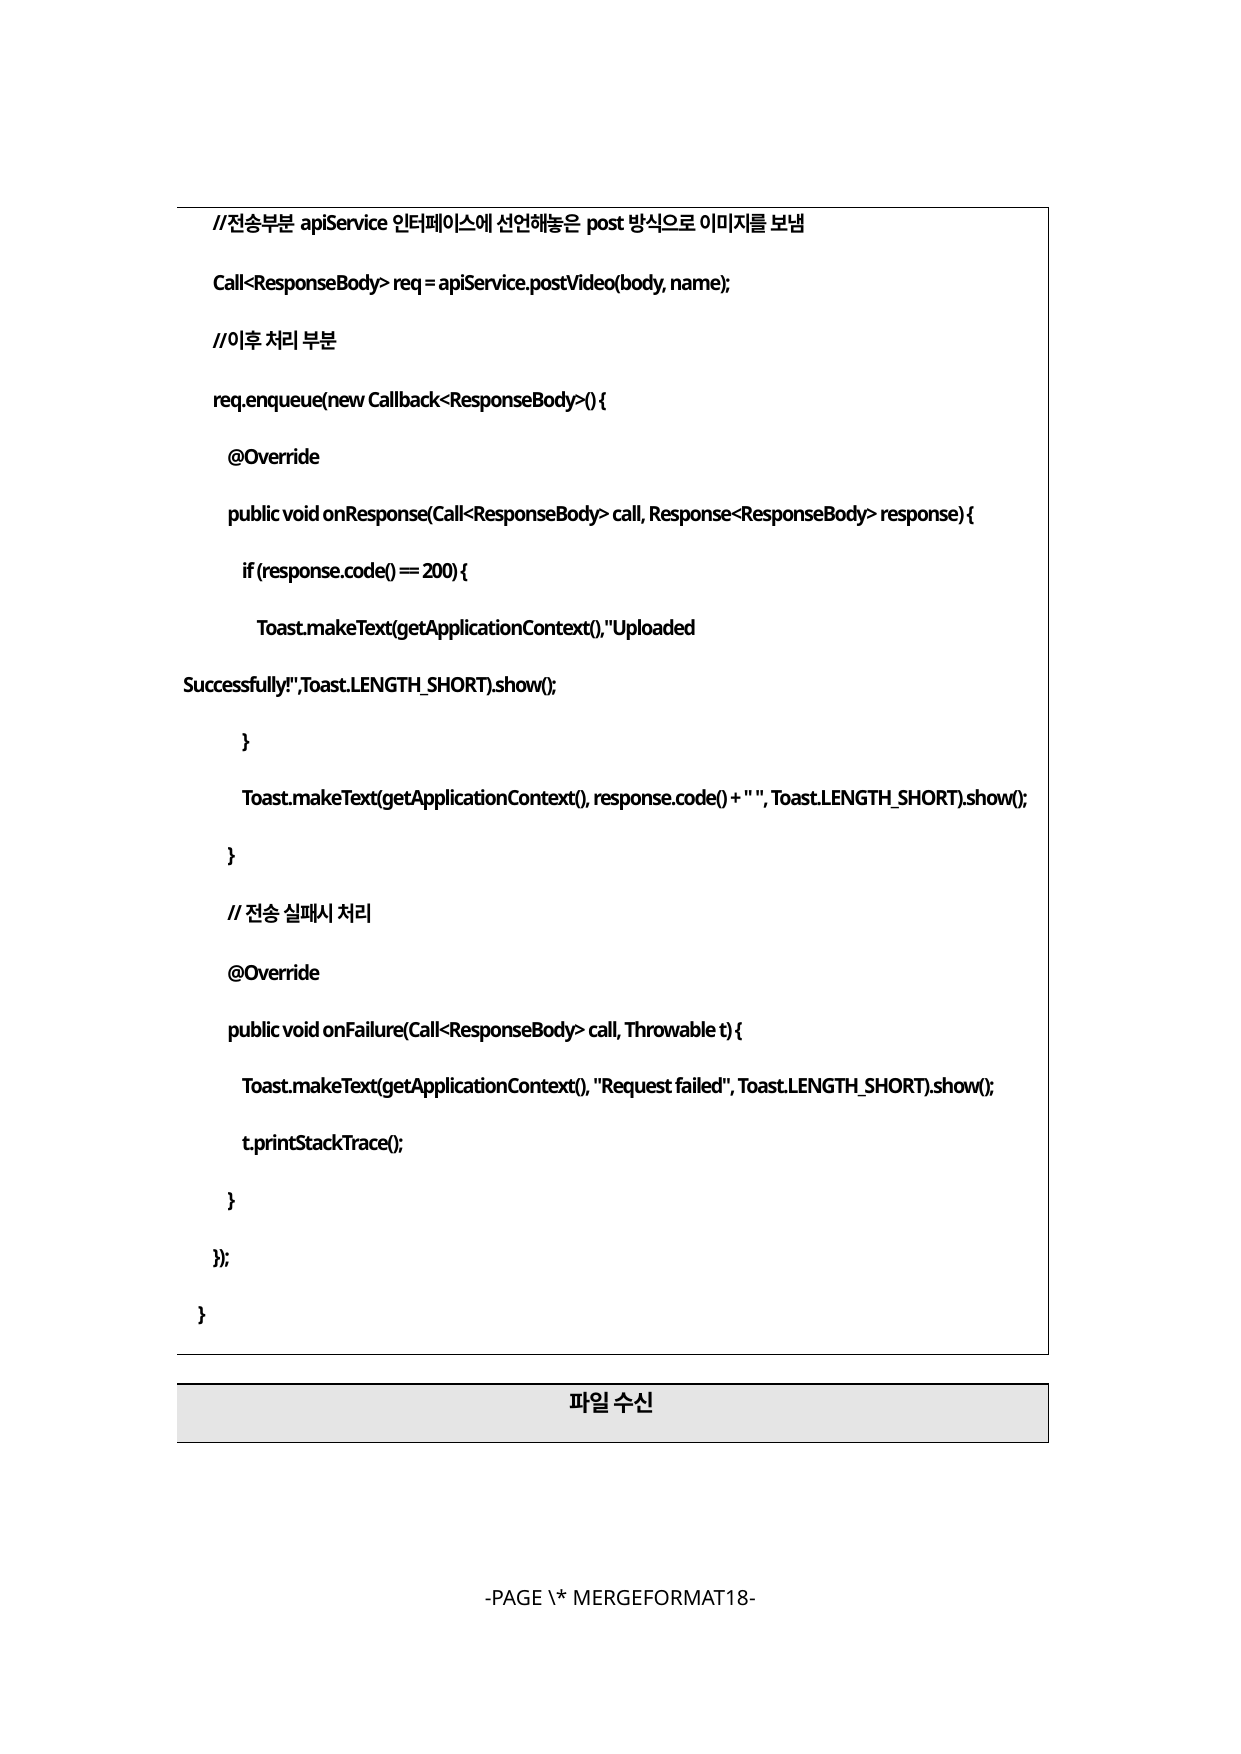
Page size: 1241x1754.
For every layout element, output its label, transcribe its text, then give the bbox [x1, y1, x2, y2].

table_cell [177, 208, 1048, 1354]
table_header 파일 수신 [177, 1385, 1048, 1442]
